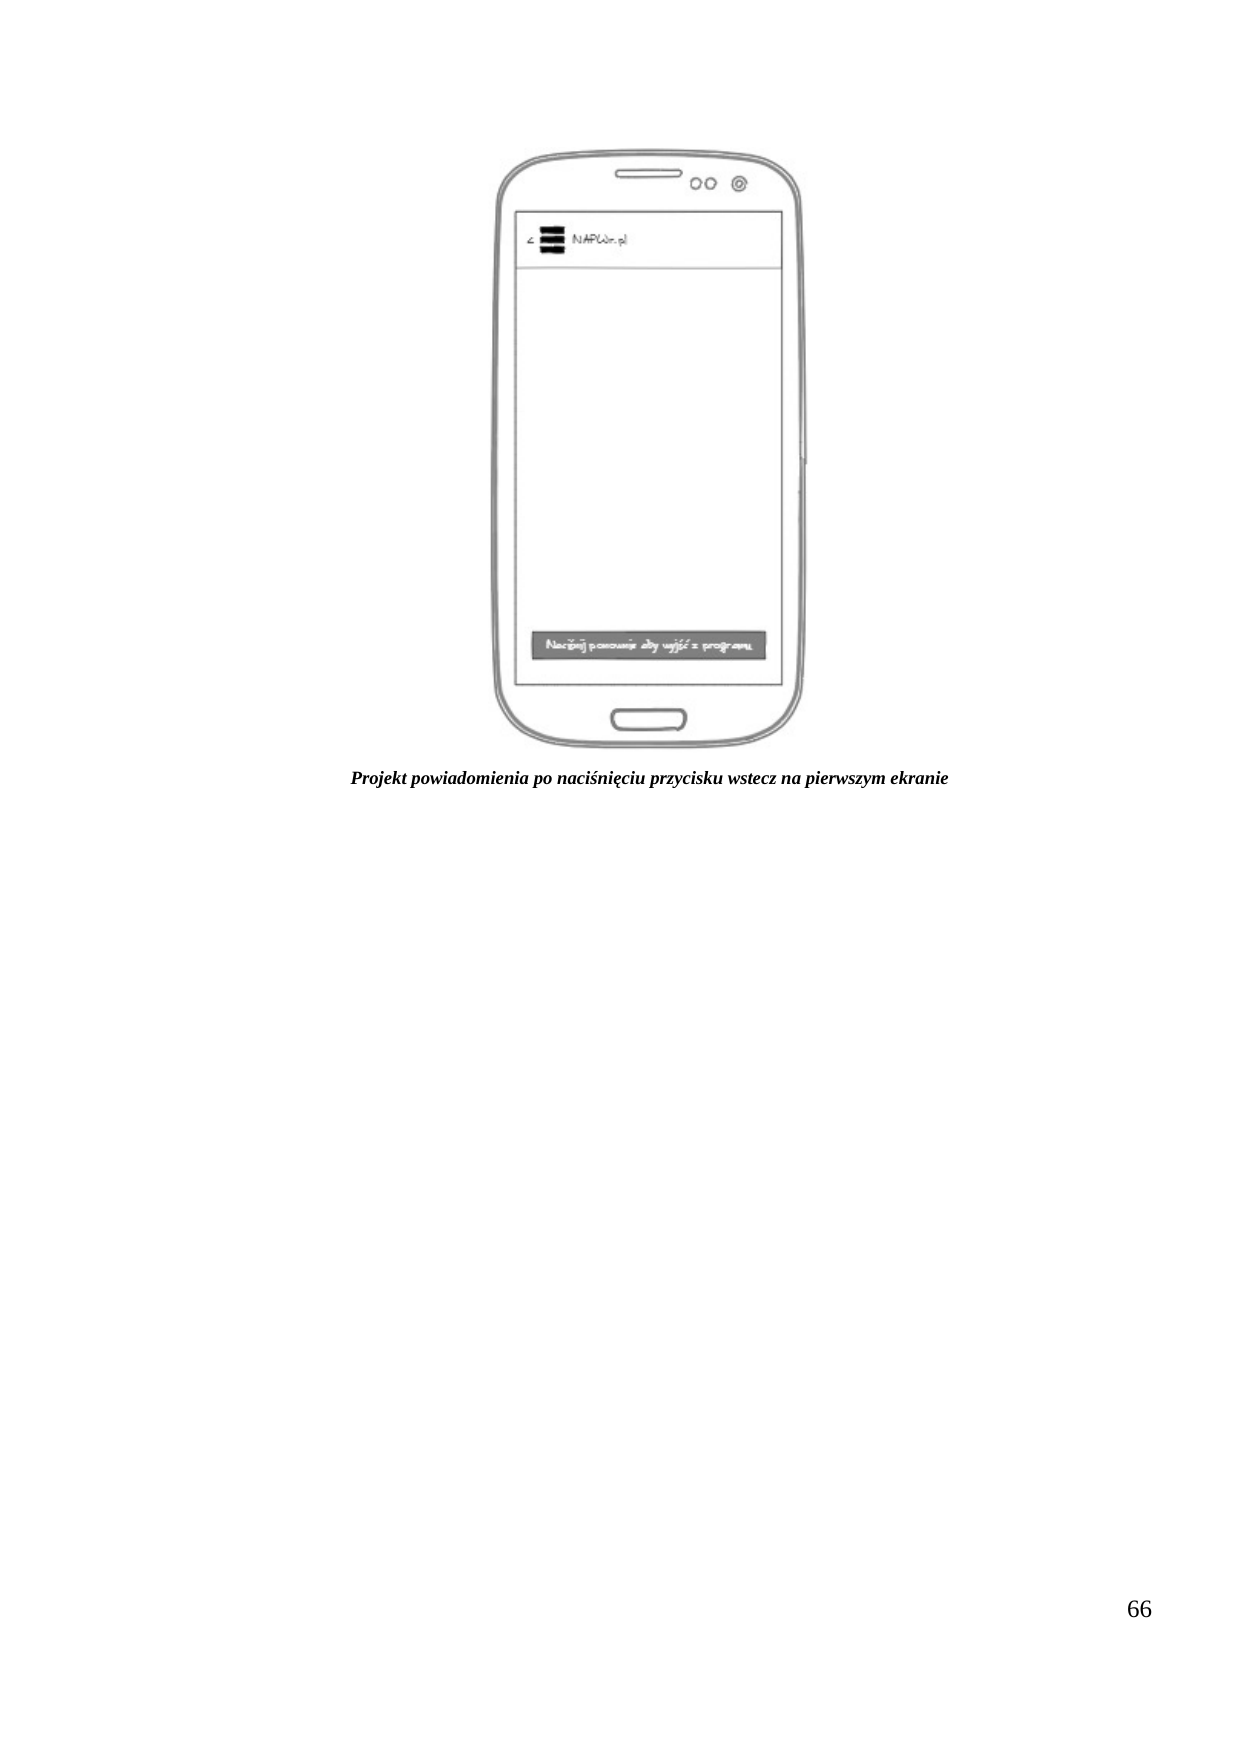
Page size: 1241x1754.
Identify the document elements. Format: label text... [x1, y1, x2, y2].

picture [488, 147, 812, 753]
text Projekt powiadomienia po naciśnięciu przycisku wstecz na pierwszym ekranie [148, 767, 1152, 788]
